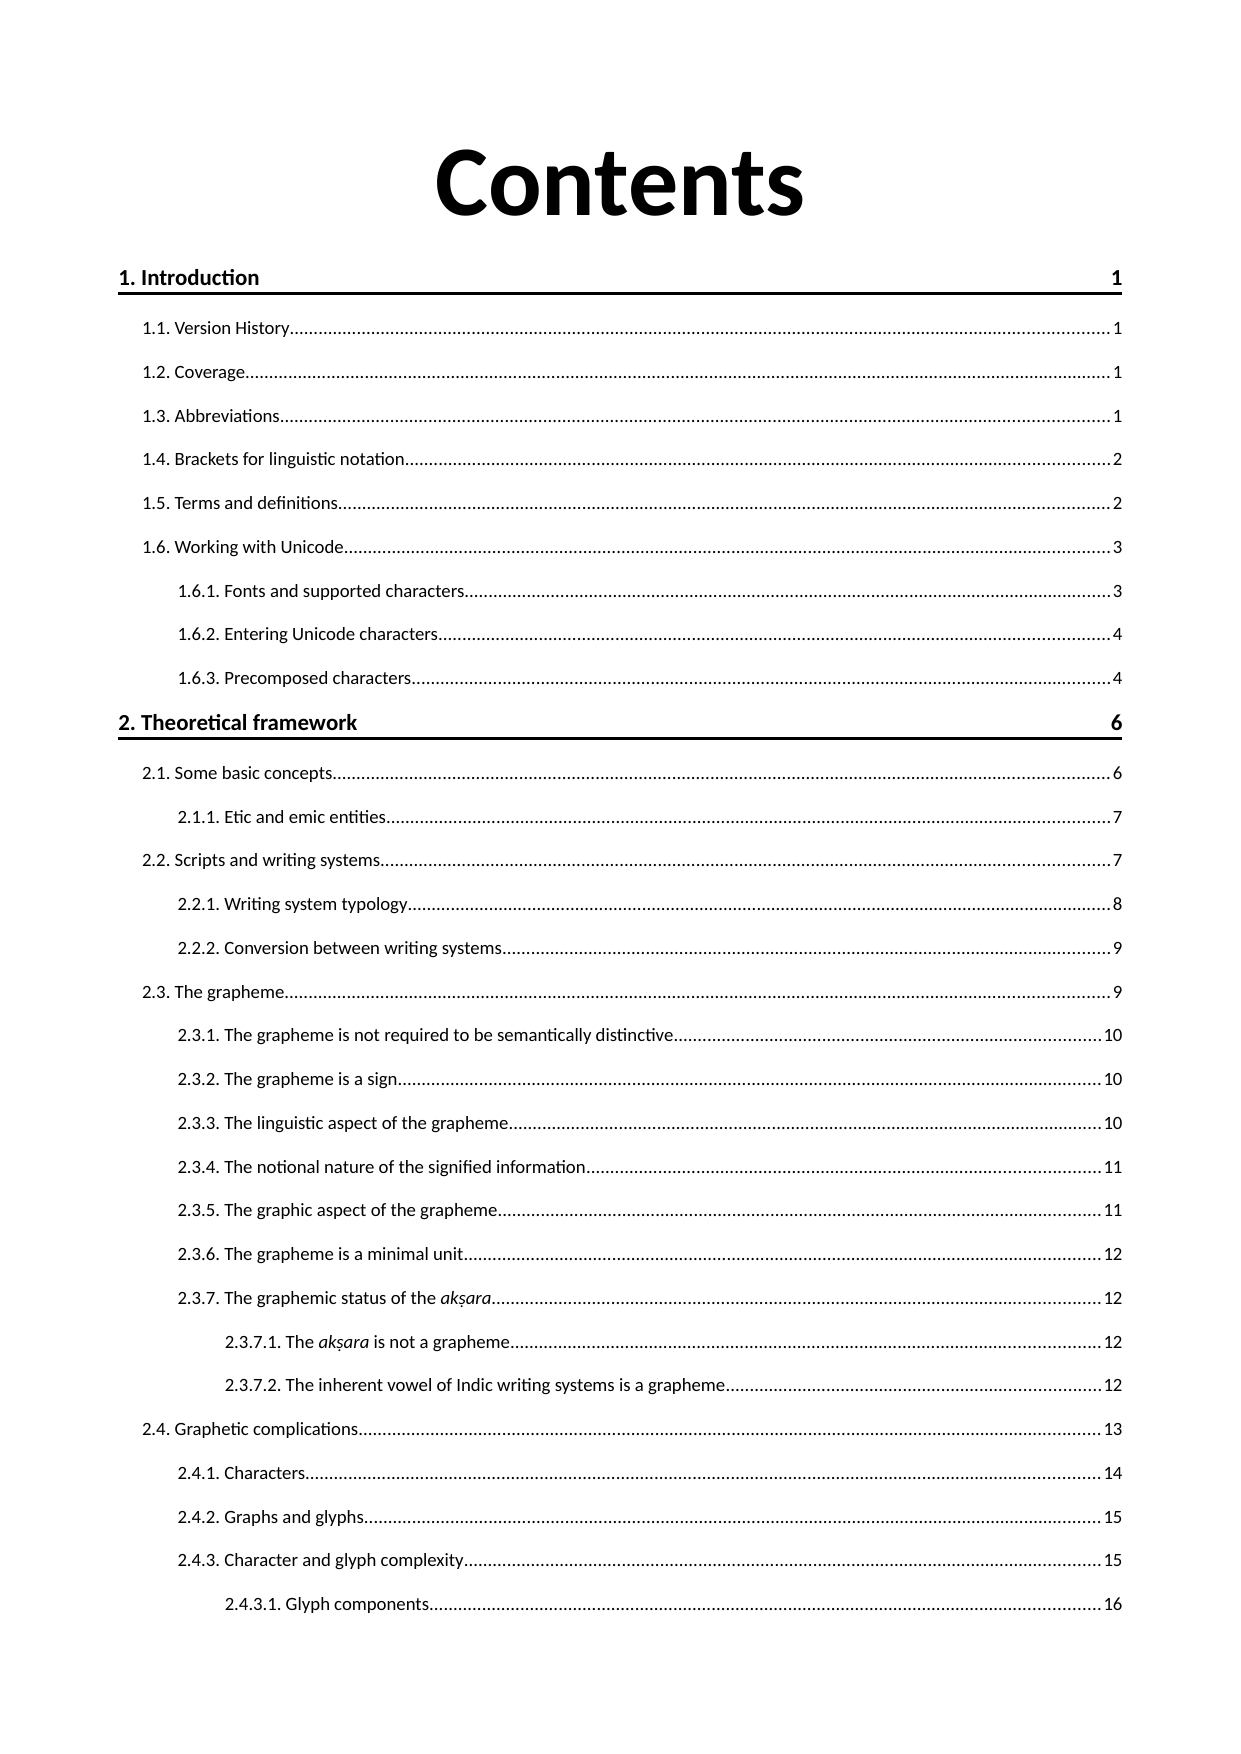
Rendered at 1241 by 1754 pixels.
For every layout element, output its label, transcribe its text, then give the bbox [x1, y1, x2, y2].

text 2.3.6. The grapheme is a minimal unit 12 [177, 1242, 1122, 1265]
text 1.6.2. Entering Unicode characters 4 [177, 622, 1122, 645]
text 2.4.3.1. Glyph components 16 [224, 1592, 1122, 1615]
text 1.3. Abbreviations 1 [142, 404, 1122, 427]
text 2.3.7.2. The inherent vowel of Indic writing systems is a grapheme 12 [224, 1373, 1122, 1396]
text 1.6. Working with Unicode 3 [142, 535, 1122, 558]
text 1. Introduction 1 [118, 265, 1122, 292]
text 2.2. Scripts and writing systems 7 [142, 848, 1122, 871]
text 2.2.2. Conversion between writing systems 9 [177, 936, 1122, 959]
text 2.2.1. Writing system typology 8 [177, 892, 1122, 915]
text 1.1. Version History 1 [142, 316, 1122, 339]
text 2.1. Some basic concepts 6 [142, 761, 1122, 784]
text 1.4. Brackets for linguistic notation 2 [142, 447, 1122, 470]
text 2.4.2. Graphs and glyphs 15 [177, 1505, 1122, 1528]
text 2.3.4. The notional nature of the signified information 11 [177, 1155, 1122, 1178]
text 2.3.2. The grapheme is a sign 10 [177, 1067, 1122, 1090]
title Contents [118, 118, 1122, 240]
text 2.3.1. The grapheme is not required to be semantically distinctive 10 [177, 1023, 1122, 1046]
text 1.6.3. Precomposed characters 4 [177, 666, 1122, 689]
text 1.2. Coverage 1 [142, 360, 1122, 383]
text 2.3.5. The graphic aspect of the grapheme 11 [177, 1198, 1122, 1221]
text 1.5. Terms and definitions 2 [142, 491, 1122, 514]
text 2.4.1. Characters 14 [177, 1461, 1122, 1484]
text 2.3.7. The graphemic status of the akṣara 12 [177, 1286, 1122, 1309]
text 2.4.3. Character and glyph complexity 15 [177, 1548, 1122, 1571]
text 2.3.7.1. The akṣara is not a grapheme 12 [224, 1330, 1122, 1353]
text 1.6.1. Fonts and supported characters 3 [177, 579, 1122, 602]
text 2.3.3. The linguistic aspect of the grapheme 10 [177, 1111, 1122, 1134]
text 2. Theoretical framework 6 [118, 710, 1122, 737]
text 2.3. The grapheme 9 [142, 980, 1122, 1003]
text 2.4. Graphetic complications 13 [142, 1417, 1122, 1440]
text 2.1.1. Etic and emic entities 7 [177, 805, 1122, 828]
